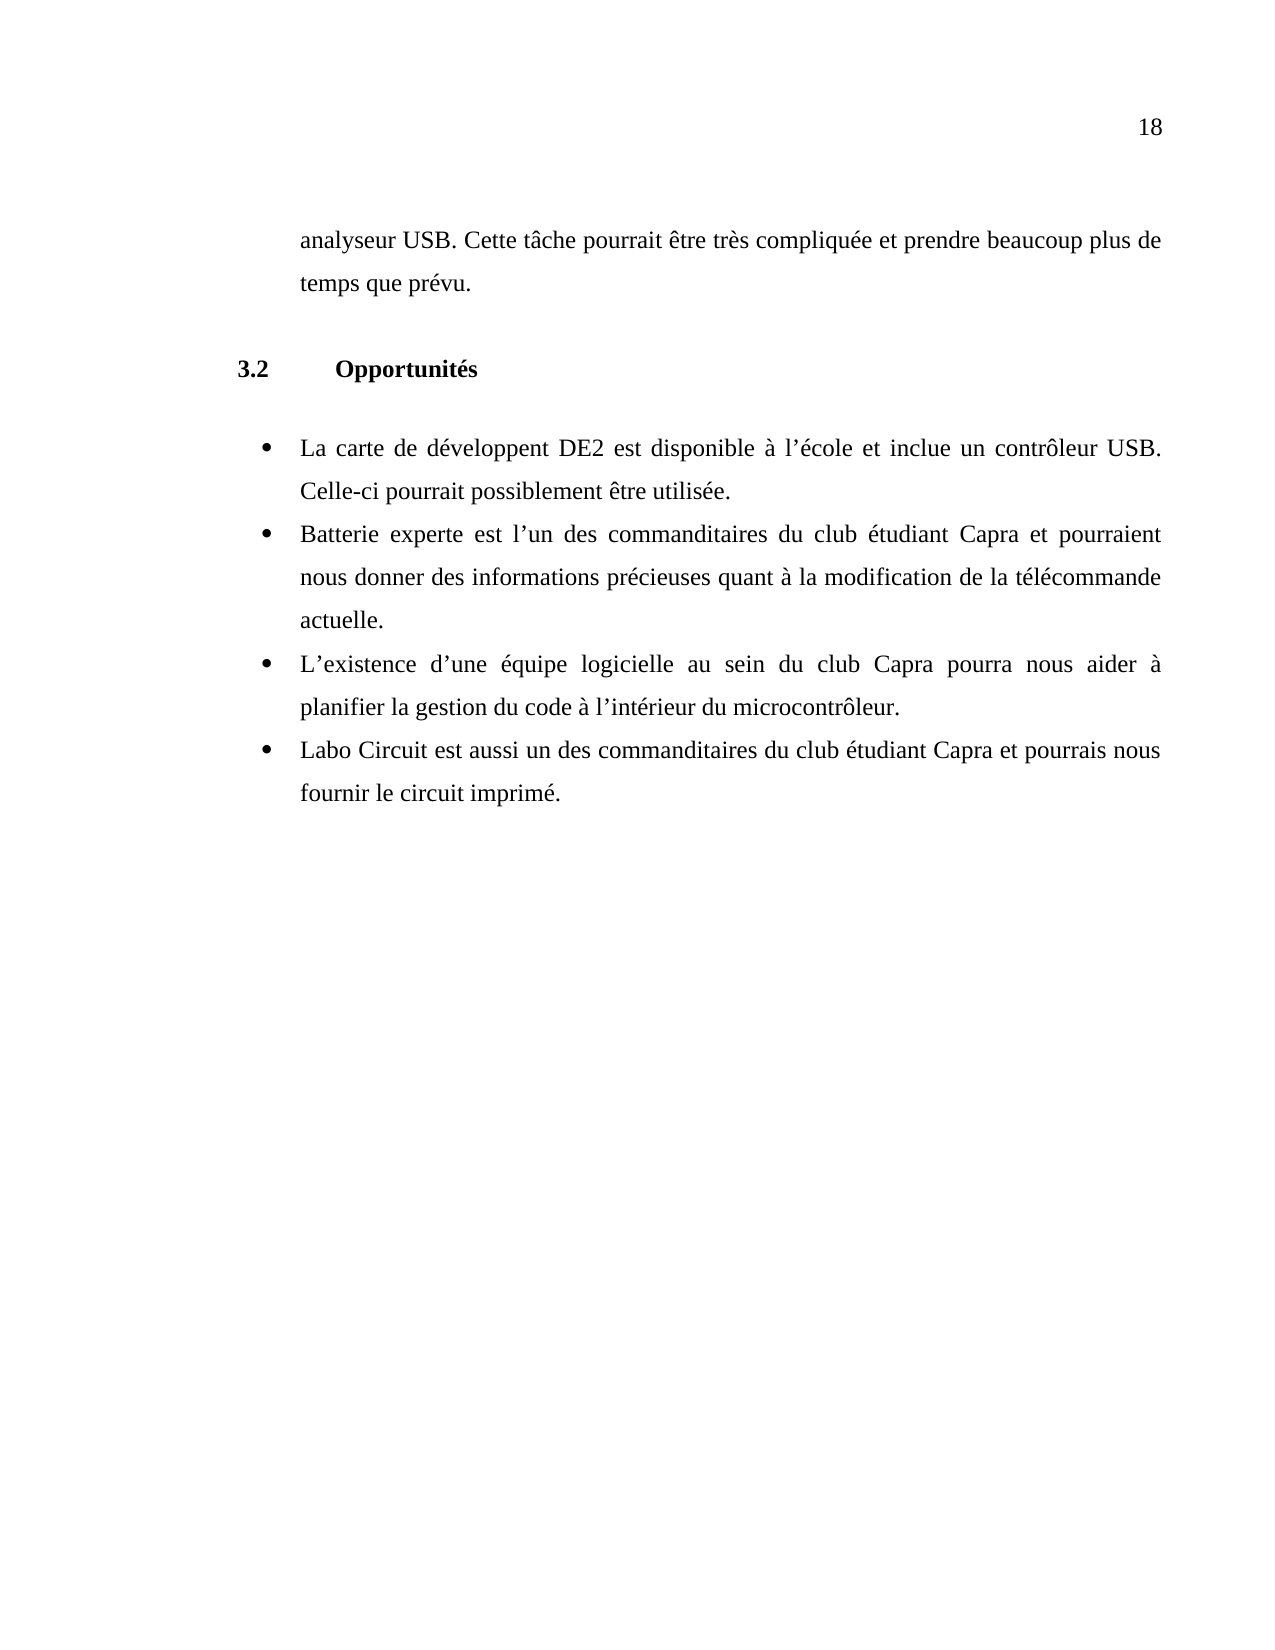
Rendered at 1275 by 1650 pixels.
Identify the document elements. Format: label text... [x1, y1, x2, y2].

list Batterie experte est l’un des commanditaires du club étudiant Capra et pourraient nous donner des informations précieuses quant à la modification de la télécommande actuelle. [262, 519, 1162, 634]
list Labo Circuit est aussi un des commanditaires du club étudiant Capra et pourrais nous fournir le circuit imprimé. [262, 735, 1162, 807]
list La carte de développent DE2 est disponible à l’école et inclue un contrôleur USB. Celle-ci pourrait possiblement être utilisée. [262, 433, 1162, 505]
list L’existence d’une équipe logicielle au sein du club Capra pourra nous aider à planifier la gestion du code à l’intérieur du microcontrôleur. [262, 649, 1162, 721]
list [262, 225, 1162, 297]
subtitle Opportunités [237, 354, 1162, 383]
